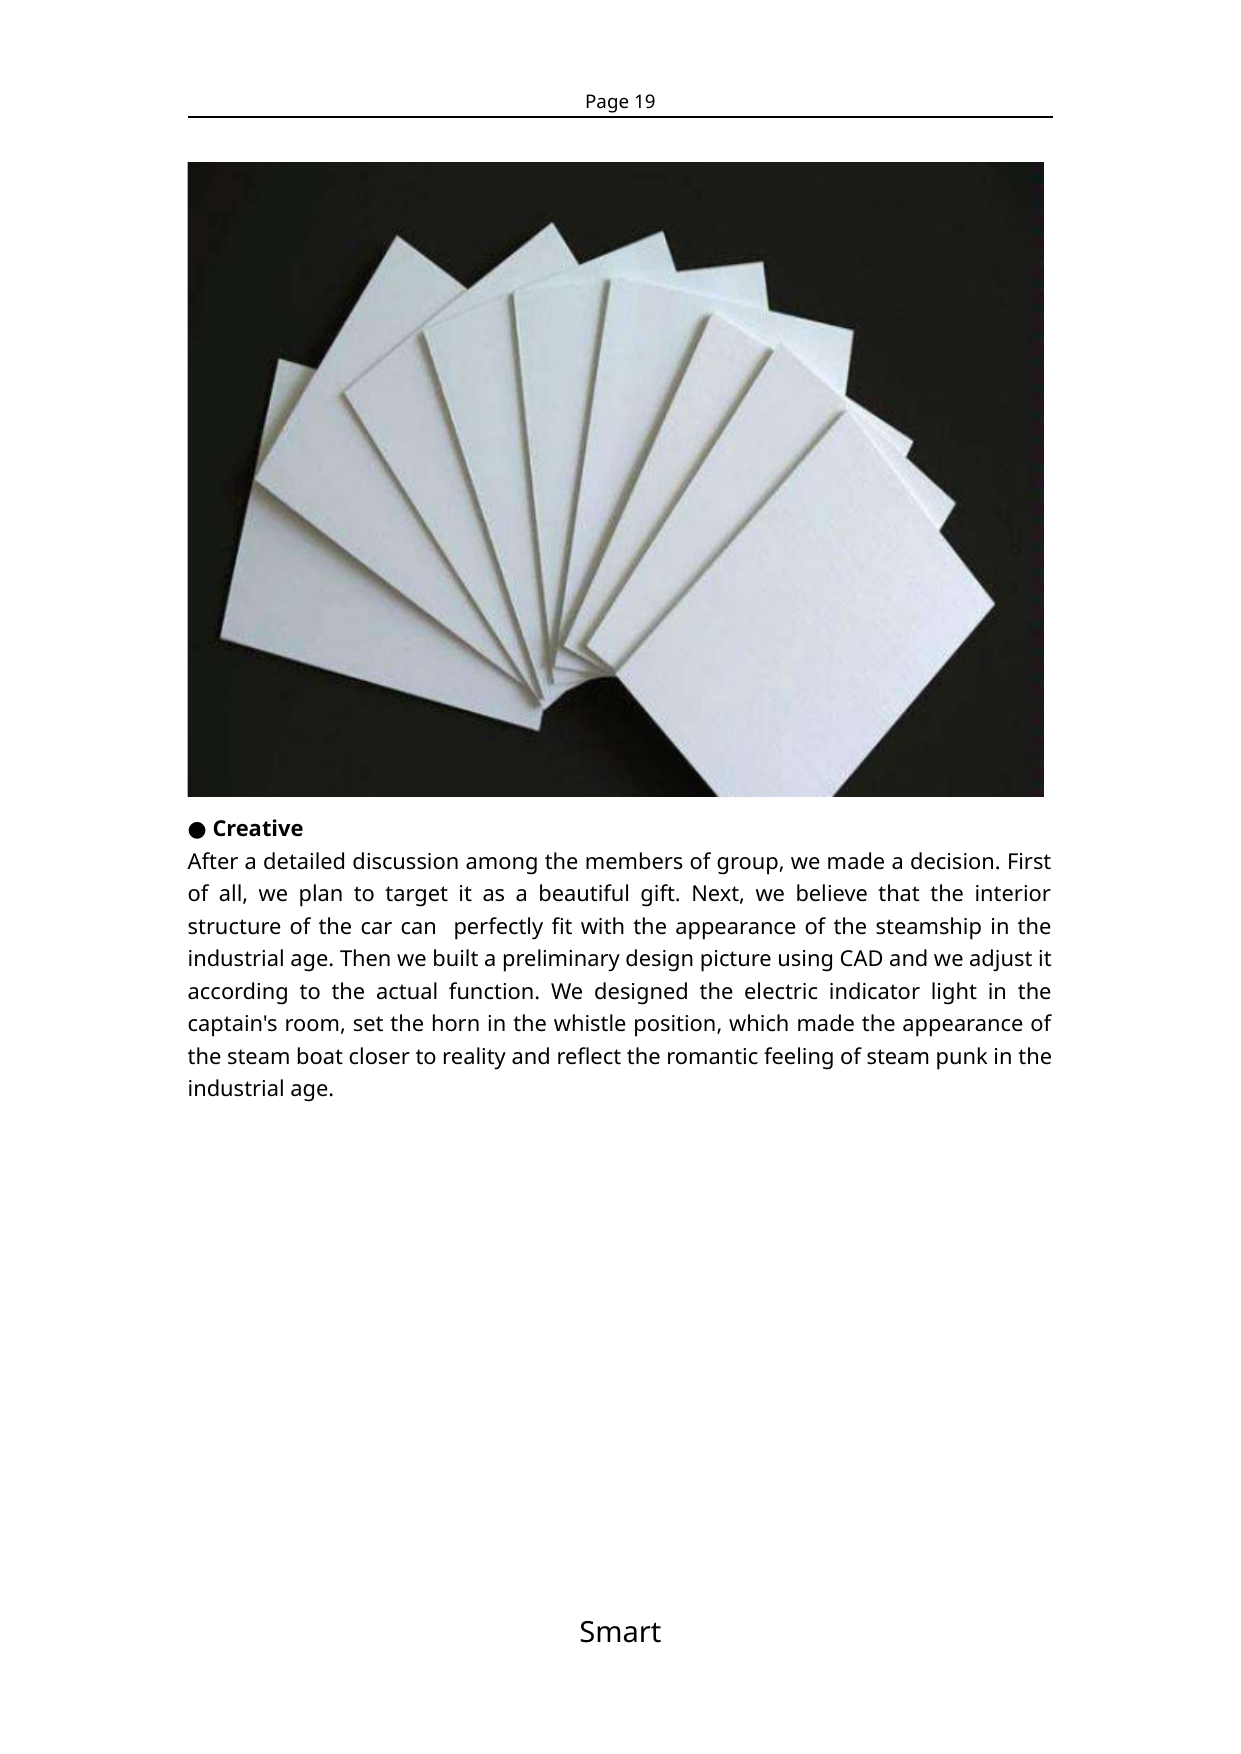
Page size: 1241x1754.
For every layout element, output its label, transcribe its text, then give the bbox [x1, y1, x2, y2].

text ● Creative [187, 812, 1053, 844]
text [187, 162, 1053, 812]
text After a detailed discussion among the members of group, we made a decision. First of all, we plan to target it as a beautiful gift. Next, we believe that the interior structure of the car can perfectly fit with the appearance of the steamship in the industrial age. Then we built a preliminary design picture using CAD and we adjust it according to the actual function. We designed the electric indicator light in the captain's room, set the horn in the whistle position, which made the appearance of the steam boat closer to reality and reflect the romantic feeling of steam punk in the industrial age. [187, 844, 1053, 1104]
picture [187, 162, 1044, 797]
